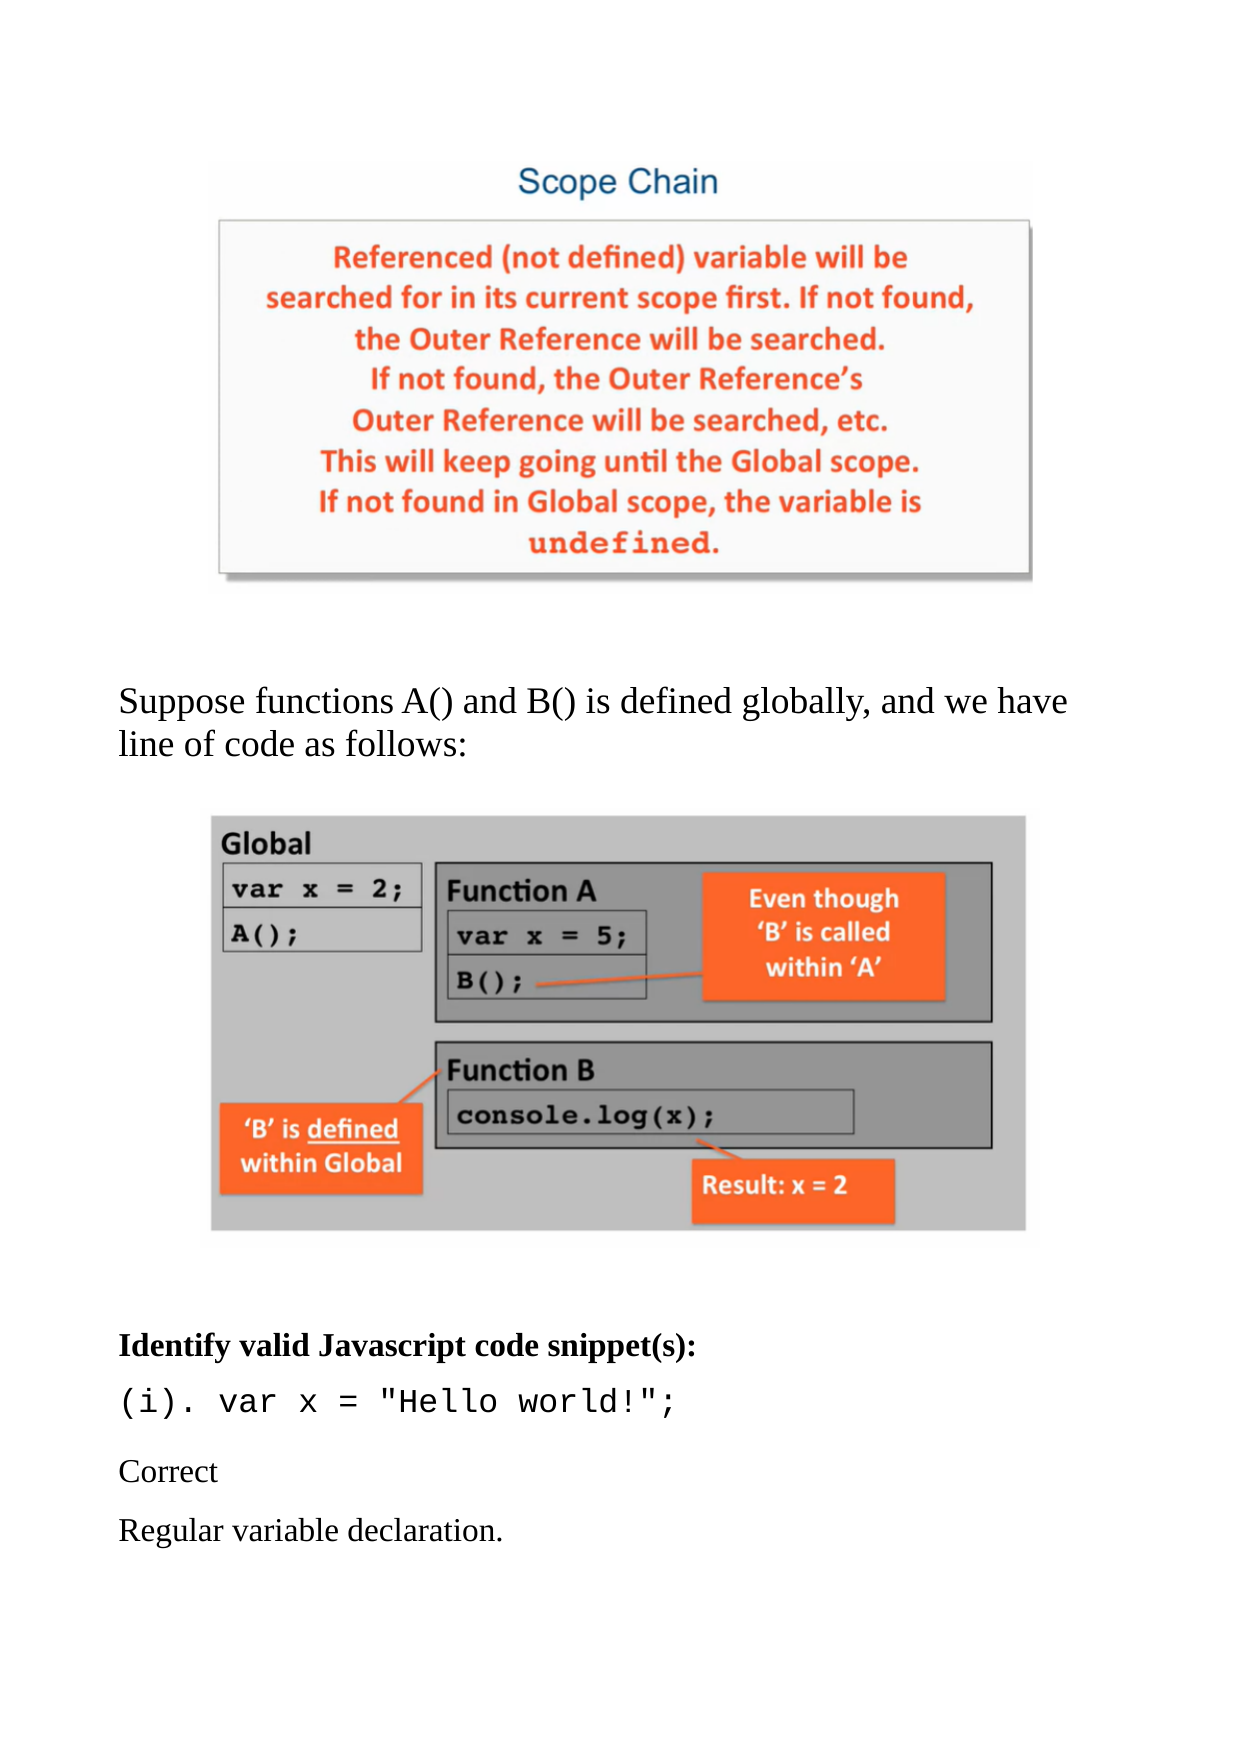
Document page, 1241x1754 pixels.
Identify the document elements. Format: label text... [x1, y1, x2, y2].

text Correct [118, 1452, 1122, 1490]
picture [207, 161, 1033, 594]
text Suppose functions A() and B() is defined globally, and we have line of code as follows: [118, 679, 1122, 765]
text (i). var x = "Hello world!"; [118, 1384, 1122, 1422]
text Identify valid Javascript code snippet(s): [118, 1326, 1122, 1364]
picture [200, 808, 1040, 1248]
text Regular variable declaration. [118, 1510, 1122, 1548]
